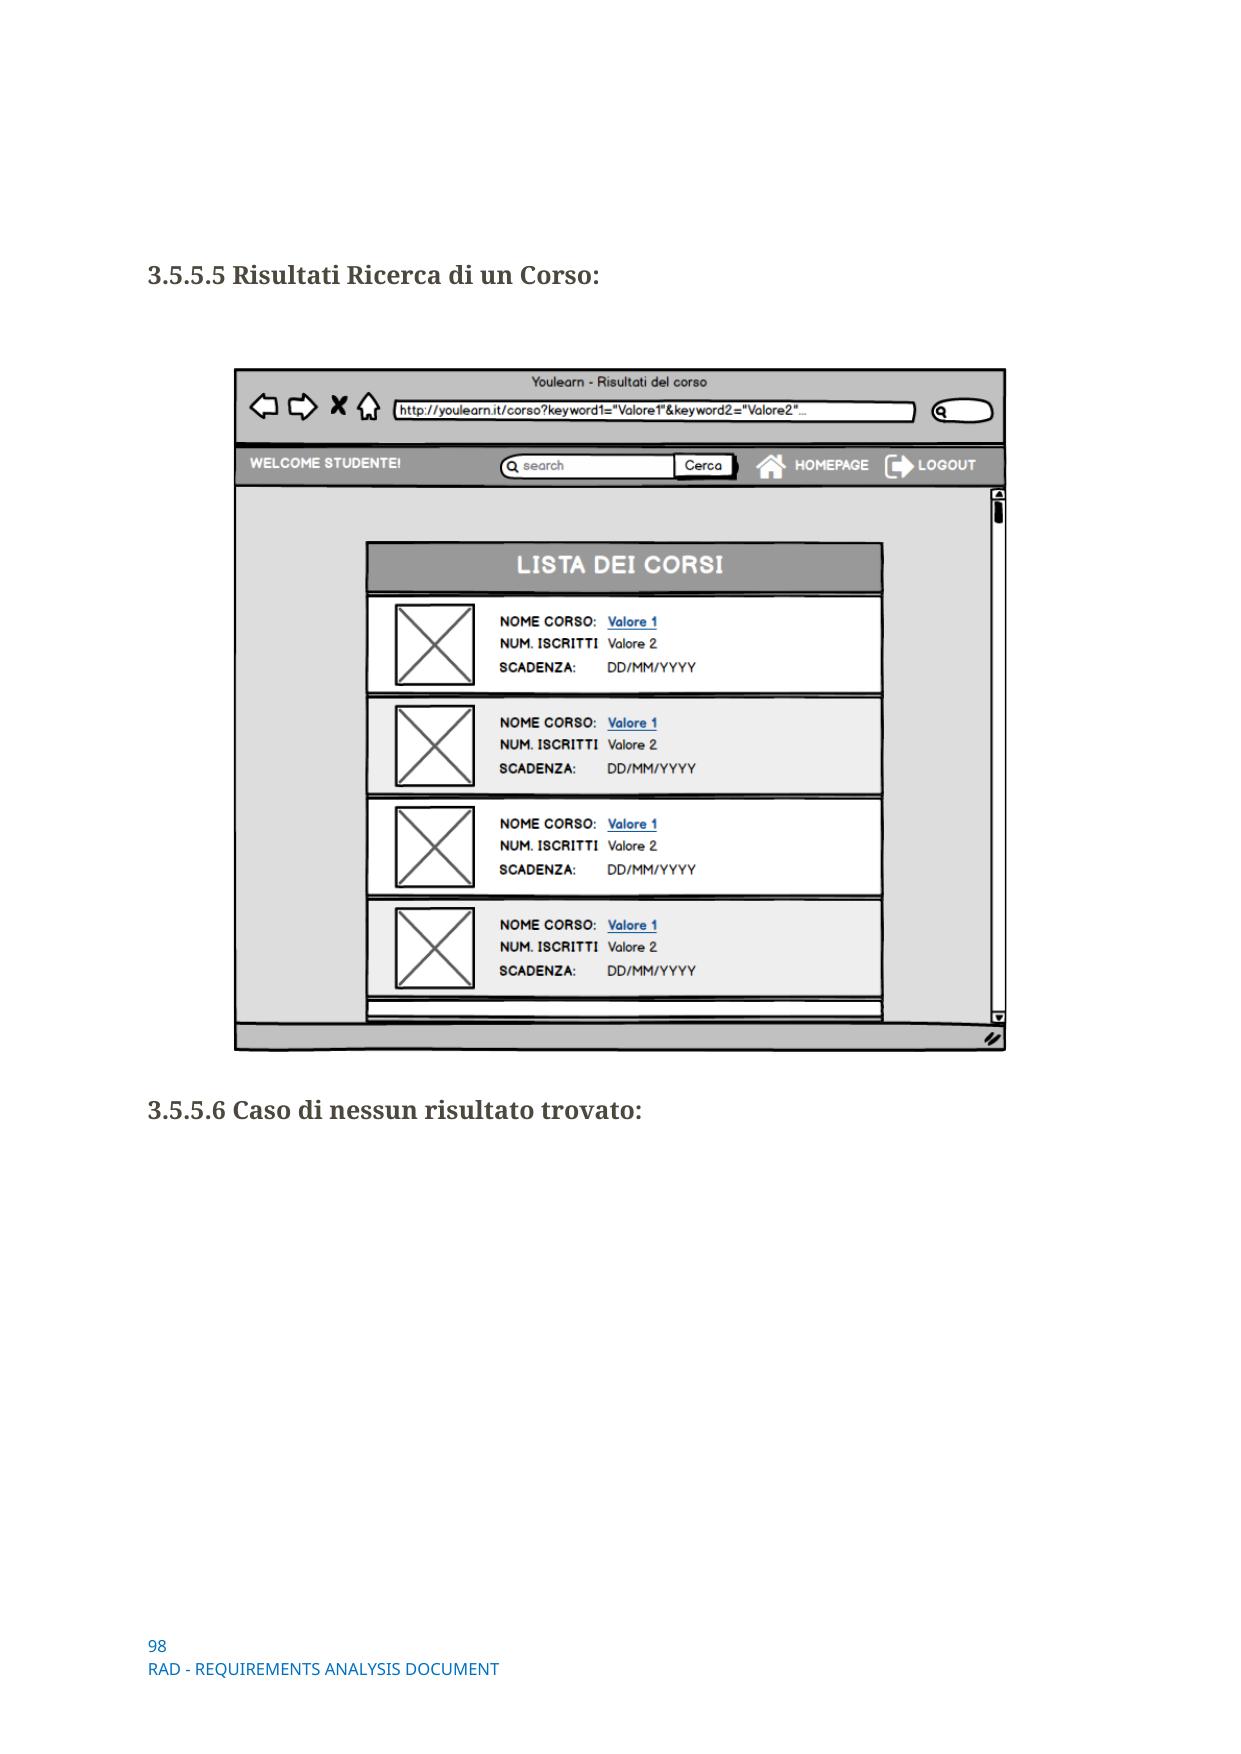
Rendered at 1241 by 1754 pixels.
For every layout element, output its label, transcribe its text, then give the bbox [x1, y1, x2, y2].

subtitle 3.5.5.5 Risultati Ricerca di un Corso: [148, 257, 1092, 291]
subtitle 3.5.5.6 Caso di nessun risultato trovato: [148, 1092, 1092, 1126]
picture [233, 368, 1007, 1052]
